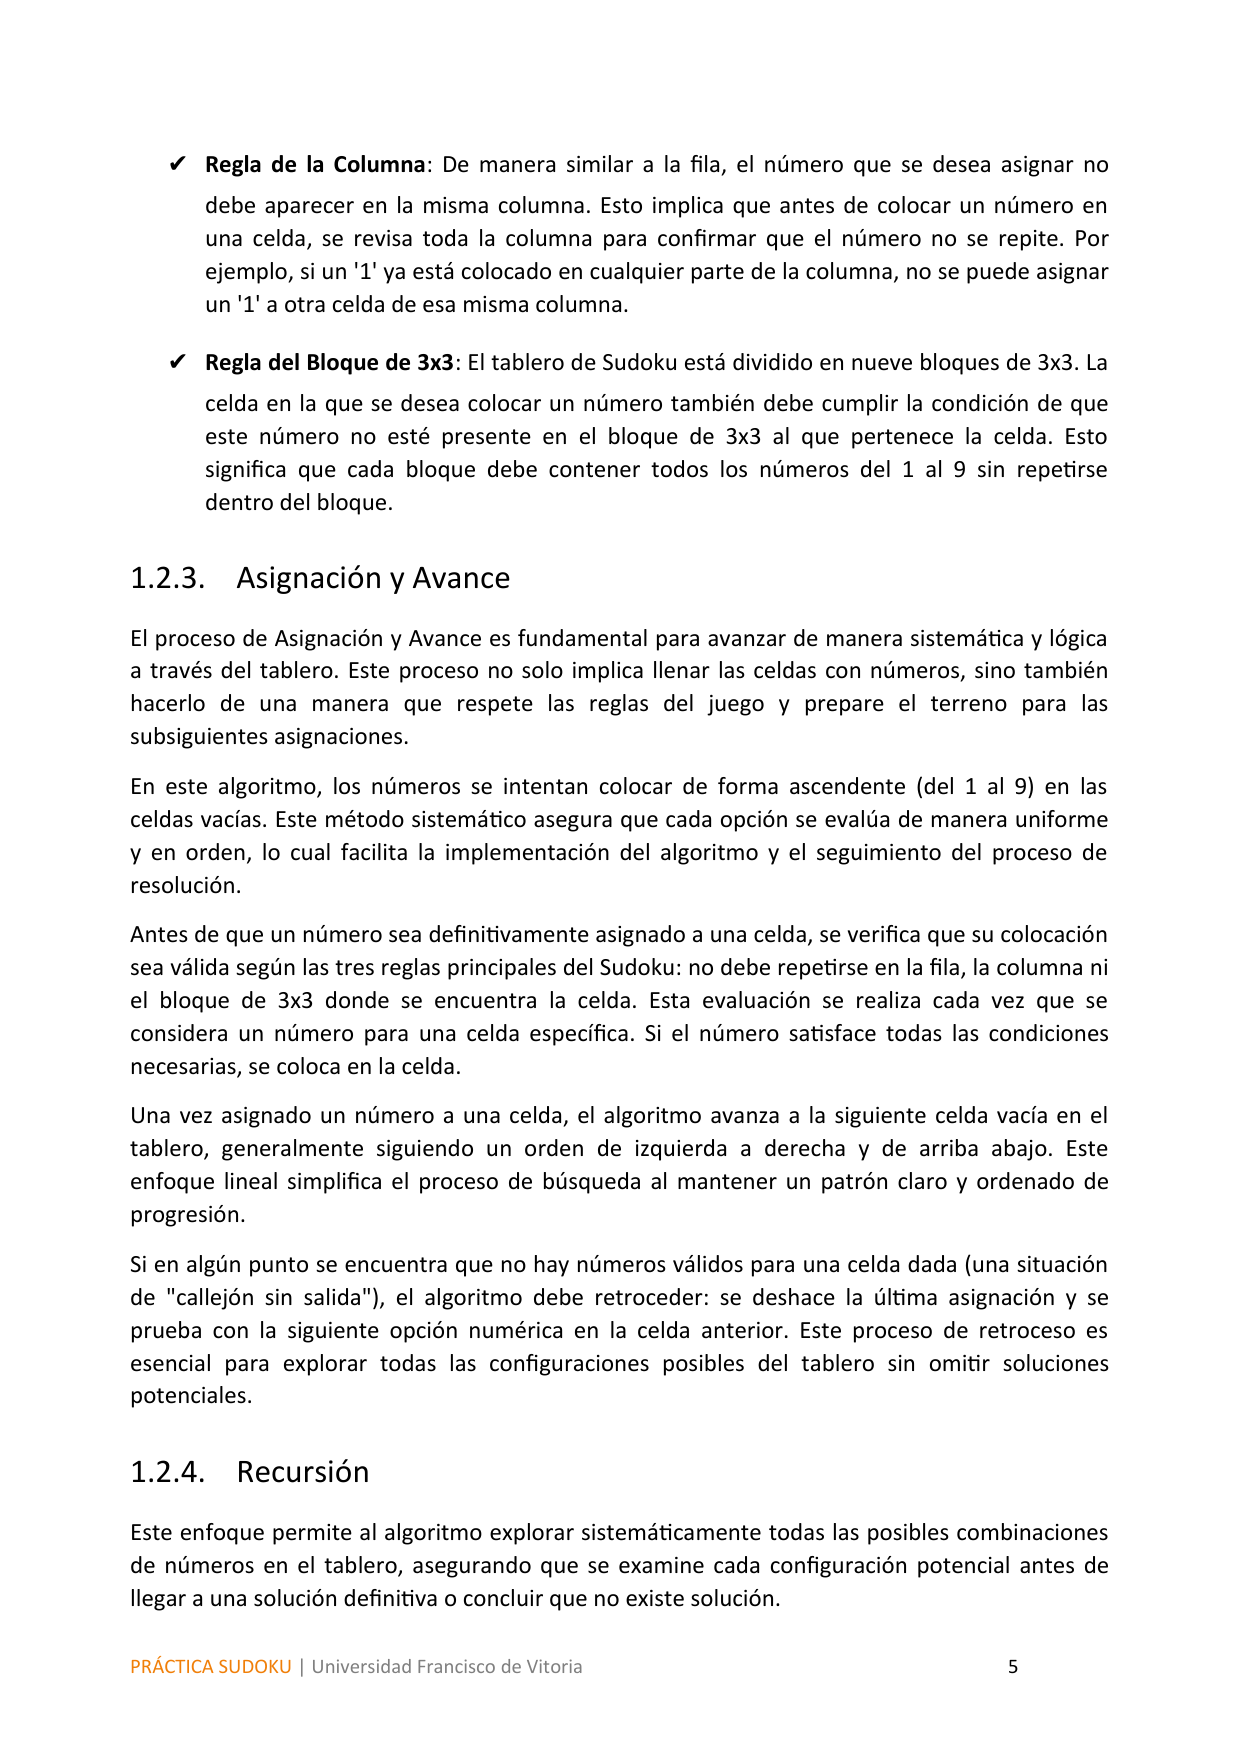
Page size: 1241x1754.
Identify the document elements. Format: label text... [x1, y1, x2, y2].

text Una vez asignado un número a una celda, el algoritmo avanza a la siguiente celda vacía en el tablero, generalmente siguiendo un orden de izquierda a derecha y de arriba abajo. Este enfoque lineal simplifica el proceso de búsqueda al mantener un patrón claro y ordenado de progresión. [130, 1100, 1110, 1229]
list Regla de la Columna: De manera similar a la fila, el número que se desea asignar no debe aparecer en la misma columna. Esto implica que antes de colocar un número en una celda, se revisa toda la columna para confirmar que el número no se repite. Por ejemplo, si un '1' ya está colocado en cualquier parte de la columna, no se puede asignar un '1' a otra celda de esa misma columna. [167, 136, 1110, 319]
subtitle Asignación y Avance [130, 556, 1110, 597]
text Si en algún punto se encuentra que no hay números válidos para una celda dada (una situación de "callejón sin salida"), el algoritmo debe retroceder: se deshace la última asignación y se prueba con la siguiente opción numérica en la celda anterior. Este proceso de retroceso es esencial para explorar todas las configuraciones posibles del tablero sin omitir soluciones potenciales. [130, 1248, 1110, 1411]
text El proceso de Asignación y Avance es fundamental para avanzar de manera sistemática y lógica a través del tablero. Este proceso no solo implica llenar las celdas con números, sino también hacerlo de una manera que respete las reglas del juego y prepare el terreno para las subsiguientes asignaciones. [130, 622, 1110, 751]
text Este enfoque permite al algoritmo explorar sistemáticamente todas las posibles combinaciones de números en el tablero, asegurando que se examine cada configuración potencial antes de llegar a una solución definitiva o concluir que no existe solución. [130, 1516, 1110, 1613]
subtitle Recursión [130, 1451, 1110, 1491]
text En este algoritmo, los números se intentan colocar de forma ascendente (del 1 al 9) en las celdas vacías. Este método sistemático asegura que cada opción se evalúa de manera uniforme y en orden, lo cual facilita la implementación del algoritmo y el seguimiento del proceso de resolución. [130, 771, 1110, 900]
text Antes de que un número sea definitivamente asignado a una celda, se verifica que su colocación sea válida según las tres reglas principales del Sudoku: no debe repetirse en la fila, la columna ni el bloque de 3x3 donde se encuentra la celda. Esta evaluación se realiza cada vez que se considera un número para una celda específica. Si el número satisface todas las condiciones necesarias, se coloca en la celda. [130, 919, 1110, 1081]
list Regla del Bloque de 3x3: El tablero de Sudoku está dividido en nueve bloques de 3x3. La celda en la que se desea colocar un número también debe cumplir la condición de que este número no esté presente en el bloque de 3x3 al que pertenece la celda. Esto significa que cada bloque debe contener todos los números del 1 al 9 sin repetirse dentro del bloque. [167, 334, 1110, 517]
